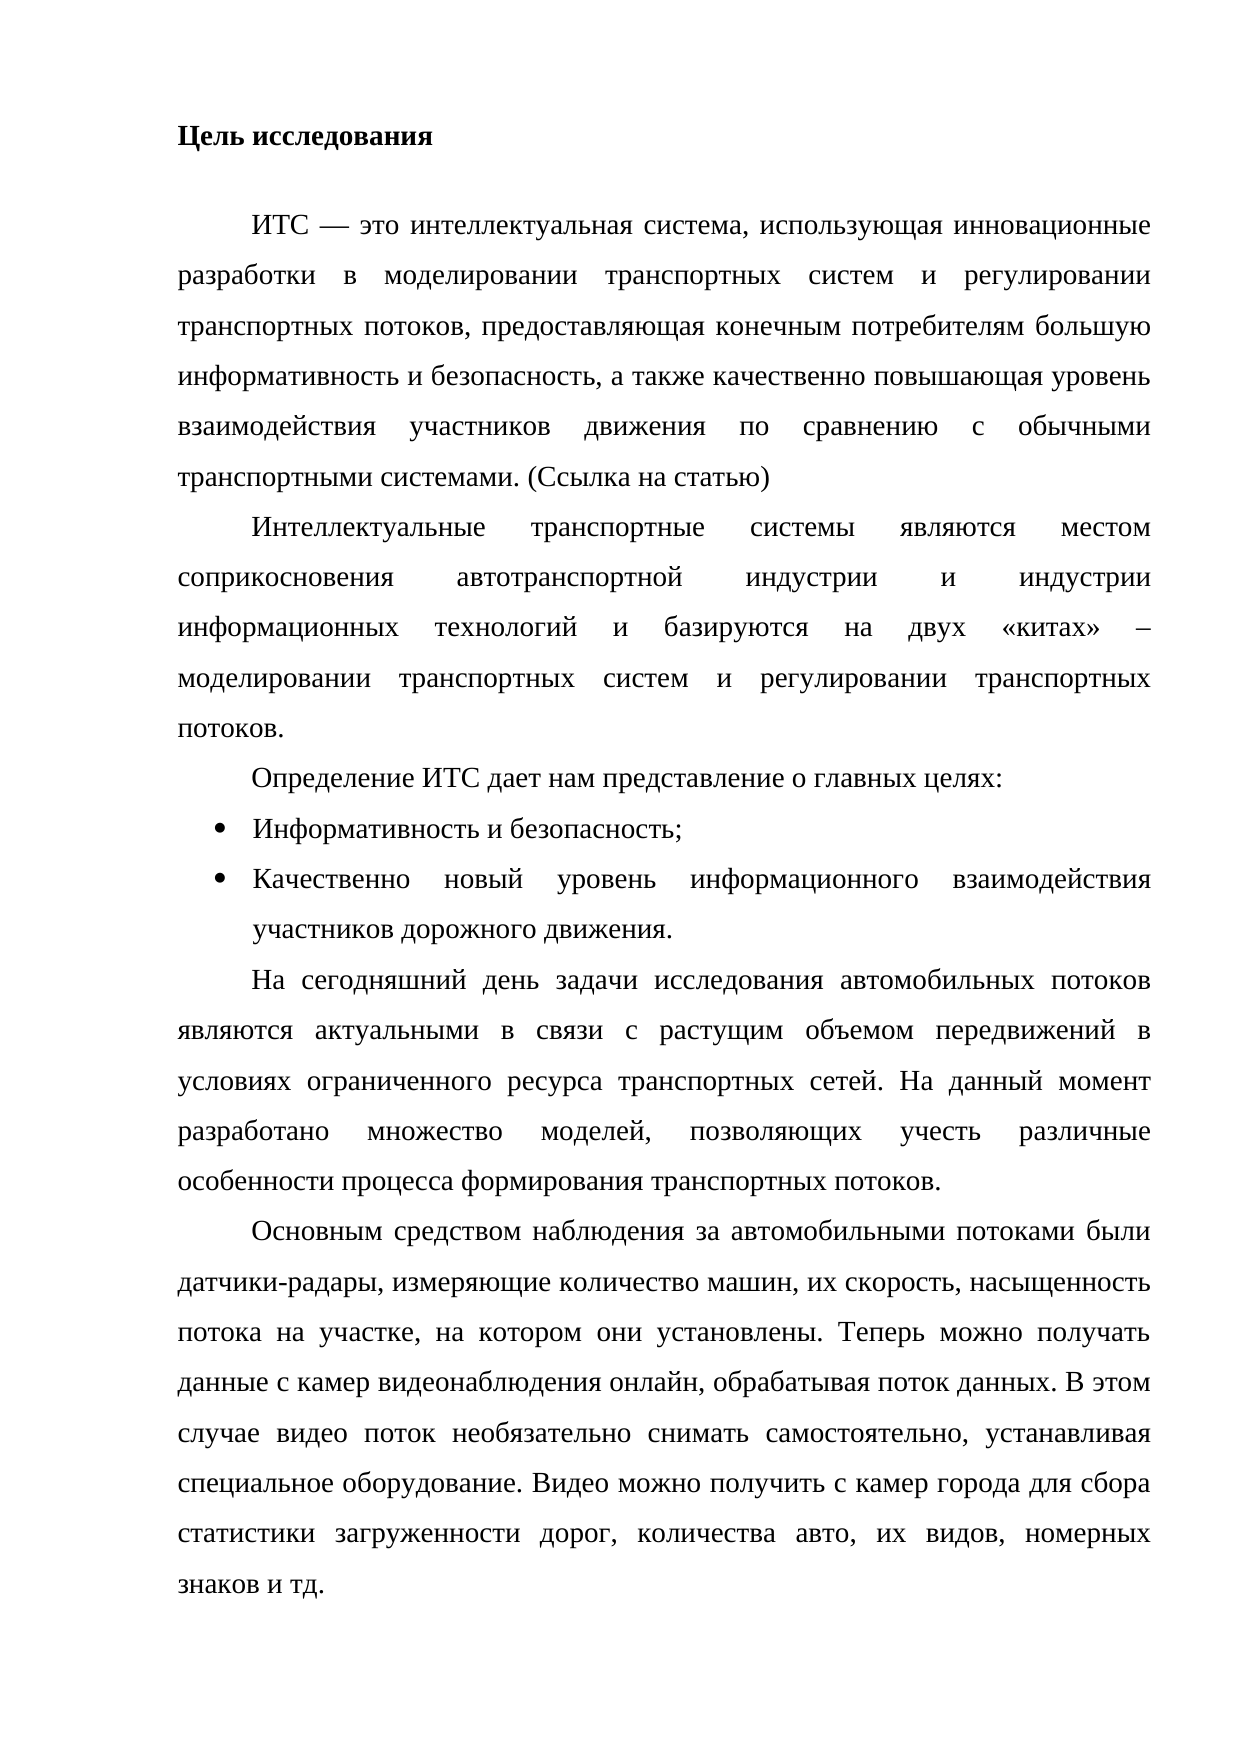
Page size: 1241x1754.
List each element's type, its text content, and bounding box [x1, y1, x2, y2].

list На сегодняшний день задачи исследования автомобильных потоков являются актуальными в связи с растущим объемом передвижений в условиях ограниченного ресурса транспортных сетей. На данный момент разработано множество моделей, позволяющих учесть различные особенности процесса формирования транспортных потоков. [177, 962, 1152, 1197]
text Цель исследования [177, 118, 1152, 152]
list Определение ИТС дает нам представление о главных целях: [177, 761, 1152, 794]
list Основным средством наблюдения за автомобильными потоками были датчики-радары, измеряющие количество машин, их скорость, насыщенность потока на участке, на котором они установлены. Теперь можно получать данные с камер видеонаблюдения онлайн, обрабатывая поток данных. В этом случае видео поток необязательно снимать самостоятельно, устанавливая специальное оборудование. Видео можно получить с камер города для сбора статистики загруженности дорог, количества авто, их видов, номерных знаков и тд. [177, 1213, 1152, 1599]
list Интеллектуальные транспортные системы являются местом соприкосновения автотранспортной индустрии и индустрии информационных технологий и базируются на двух «китах» – моделировании транспортных систем и регулировании транспортных потоков. [177, 509, 1152, 744]
list Информативность и безопасность; [215, 811, 1152, 844]
list Качественно новый уровень информационного взаимодействия участников дорожного движения. [215, 861, 1152, 945]
list ИТС — это интеллектуальная система, использующая инновационные разработки в моделировании транспортных систем и регулировании транспортных потоков, предоставляющая конечным потребителям большую информативность и безопасность, а также качественно повышающая уровень взаимодействия участников движения по сравнению с обычными транспортными системами. (Ссылка на статью) [177, 207, 1152, 492]
